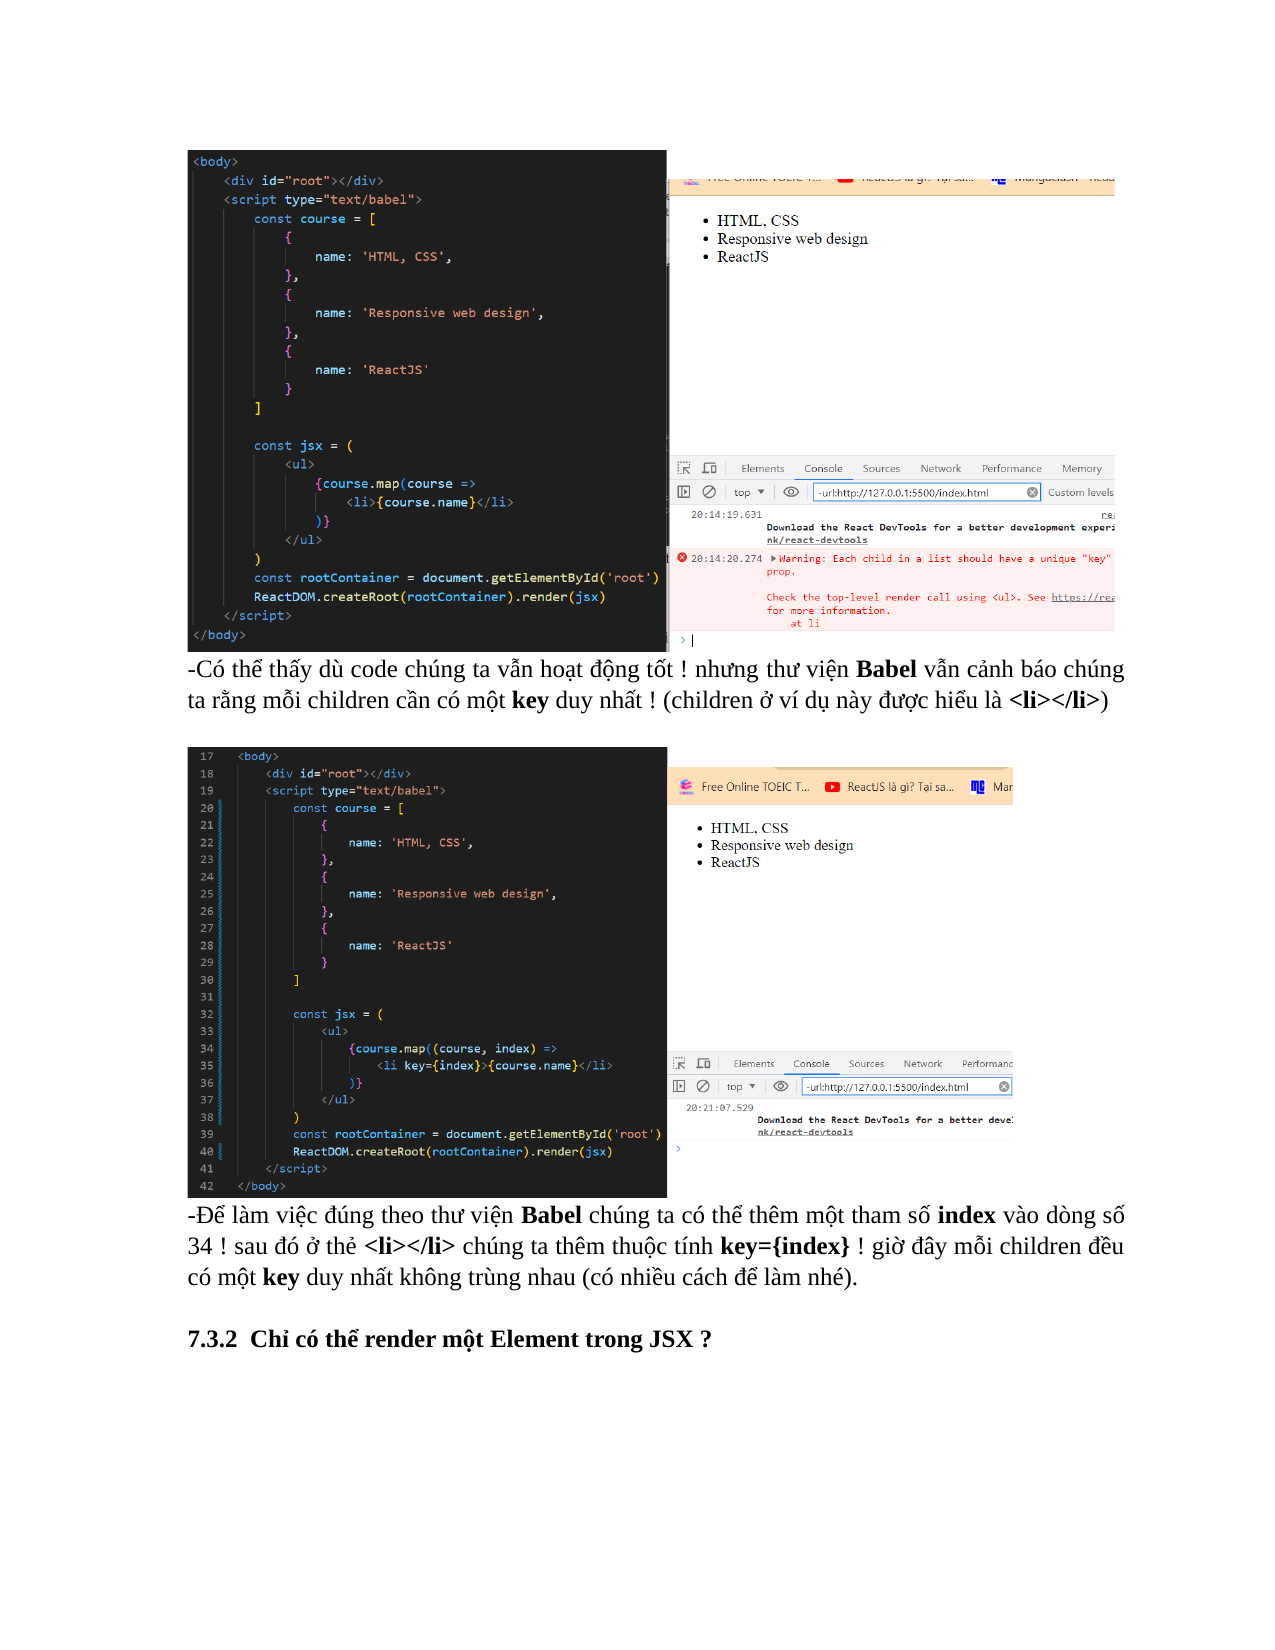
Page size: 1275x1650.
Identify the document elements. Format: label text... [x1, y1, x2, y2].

list -Có thể thấy dù code chúng ta vẫn hoạt động tốt ! nhưng thư viện Babel vẫn cảnh báo chúng ta rằng mỗi children cần có một key duy nhất ! (children ở ví dụ này được hiểu là <li></li>) [187, 654, 1125, 714]
picture [187, 747, 1013, 1198]
list -Để làm việc đúng theo thư viện Babel chúng ta có thể thêm một tham số index vào dòng số 34 ! sau đó ở thẻ <li></li> chúng ta thêm thuộc tính key={index} ! giờ đây mỗi children đều có một key duy nhất không trùng nhau (có nhiều cách để làm nhé). [187, 1200, 1125, 1291]
list Chỉ có thể render một Element trong JSX ? [187, 1324, 1125, 1353]
picture [187, 150, 1115, 652]
